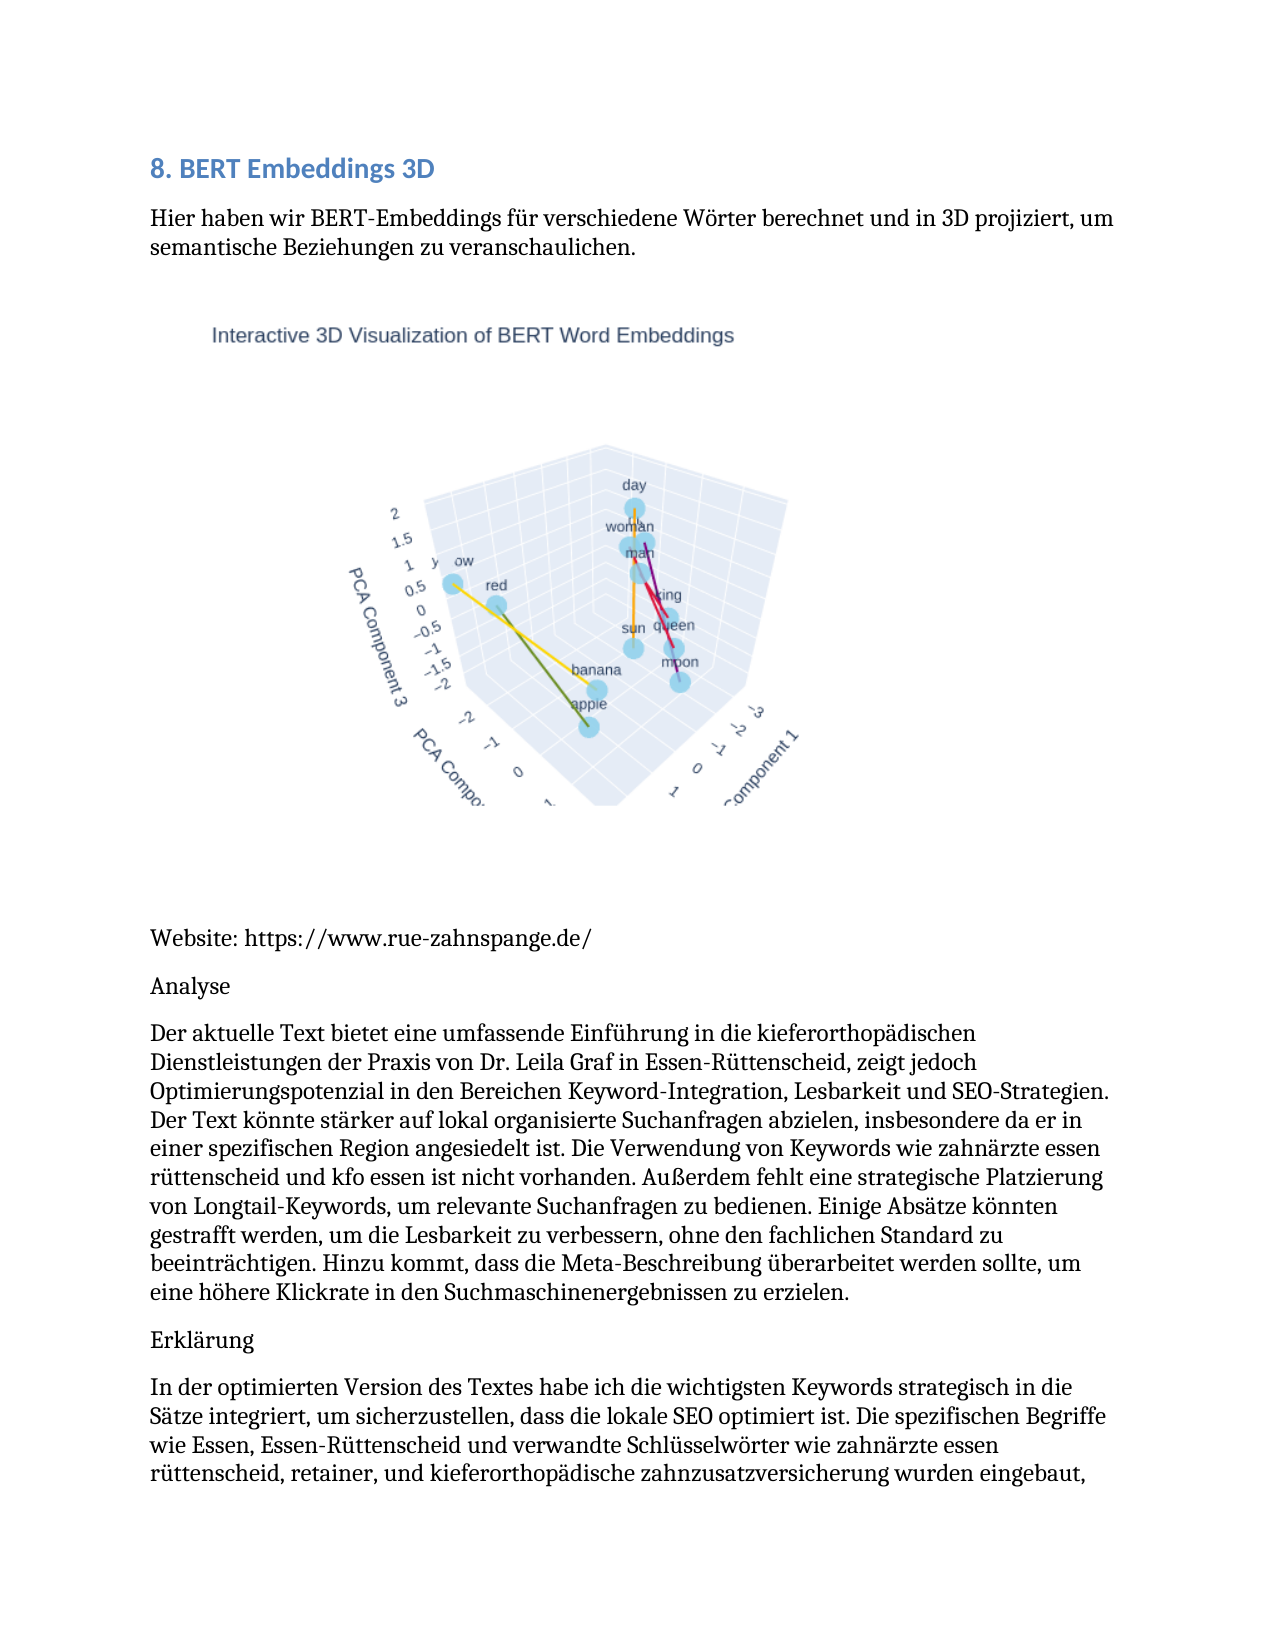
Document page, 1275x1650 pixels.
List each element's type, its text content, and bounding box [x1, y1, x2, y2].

text Erklärung [150, 1326, 1125, 1354]
text Analyse [150, 972, 1125, 1001]
text Hier haben wir BERT-Embeddings für verschiedene Wörter berechnet und in 3D projiziert, um semantische Beziehungen zu veranschaulichen. [150, 204, 1125, 262]
subtitle 8. BERT Embeddings 3D [150, 150, 1125, 186]
text Website: https://www.rue-zahnspange.de/ [150, 924, 1125, 953]
text Der aktuelle Text bietet eine umfassende Einführung in die kieferorthopädischen Dienstleistungen der Praxis von Dr. Leila Graf in Essen-Rüttenscheid, zeigt jedoch Optimierungspotenzial in den Bereichen Keyword-Integration, Lesbarkeit und SEO-Strategien. Der Text könnte stärker auf lokal organisierte Suchanfragen abzielen, insbesondere da er in einer spezifischen Region angesiedelt ist. Die Verwendung von Keywords wie zahnärzte essen rüttenscheid und kfo essen ist nicht vorhanden. Außerdem fehlt eine strategische Platzierung von Longtail-Keywords, um relevante Suchanfragen zu bedienen. Einige Absätze könnten gestrafft werden, um die Lesbarkeit zu verbessern, ohne den fachlichen Standard zu beeinträchtigen. Hinzu kommt, dass die Meta-Beschreibung überarbeitet werden sollte, um eine höhere Klickrate in den Suchmaschinenergebnissen zu erzielen. [150, 1019, 1125, 1307]
picture [168, 280, 1044, 906]
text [150, 1373, 1125, 1488]
